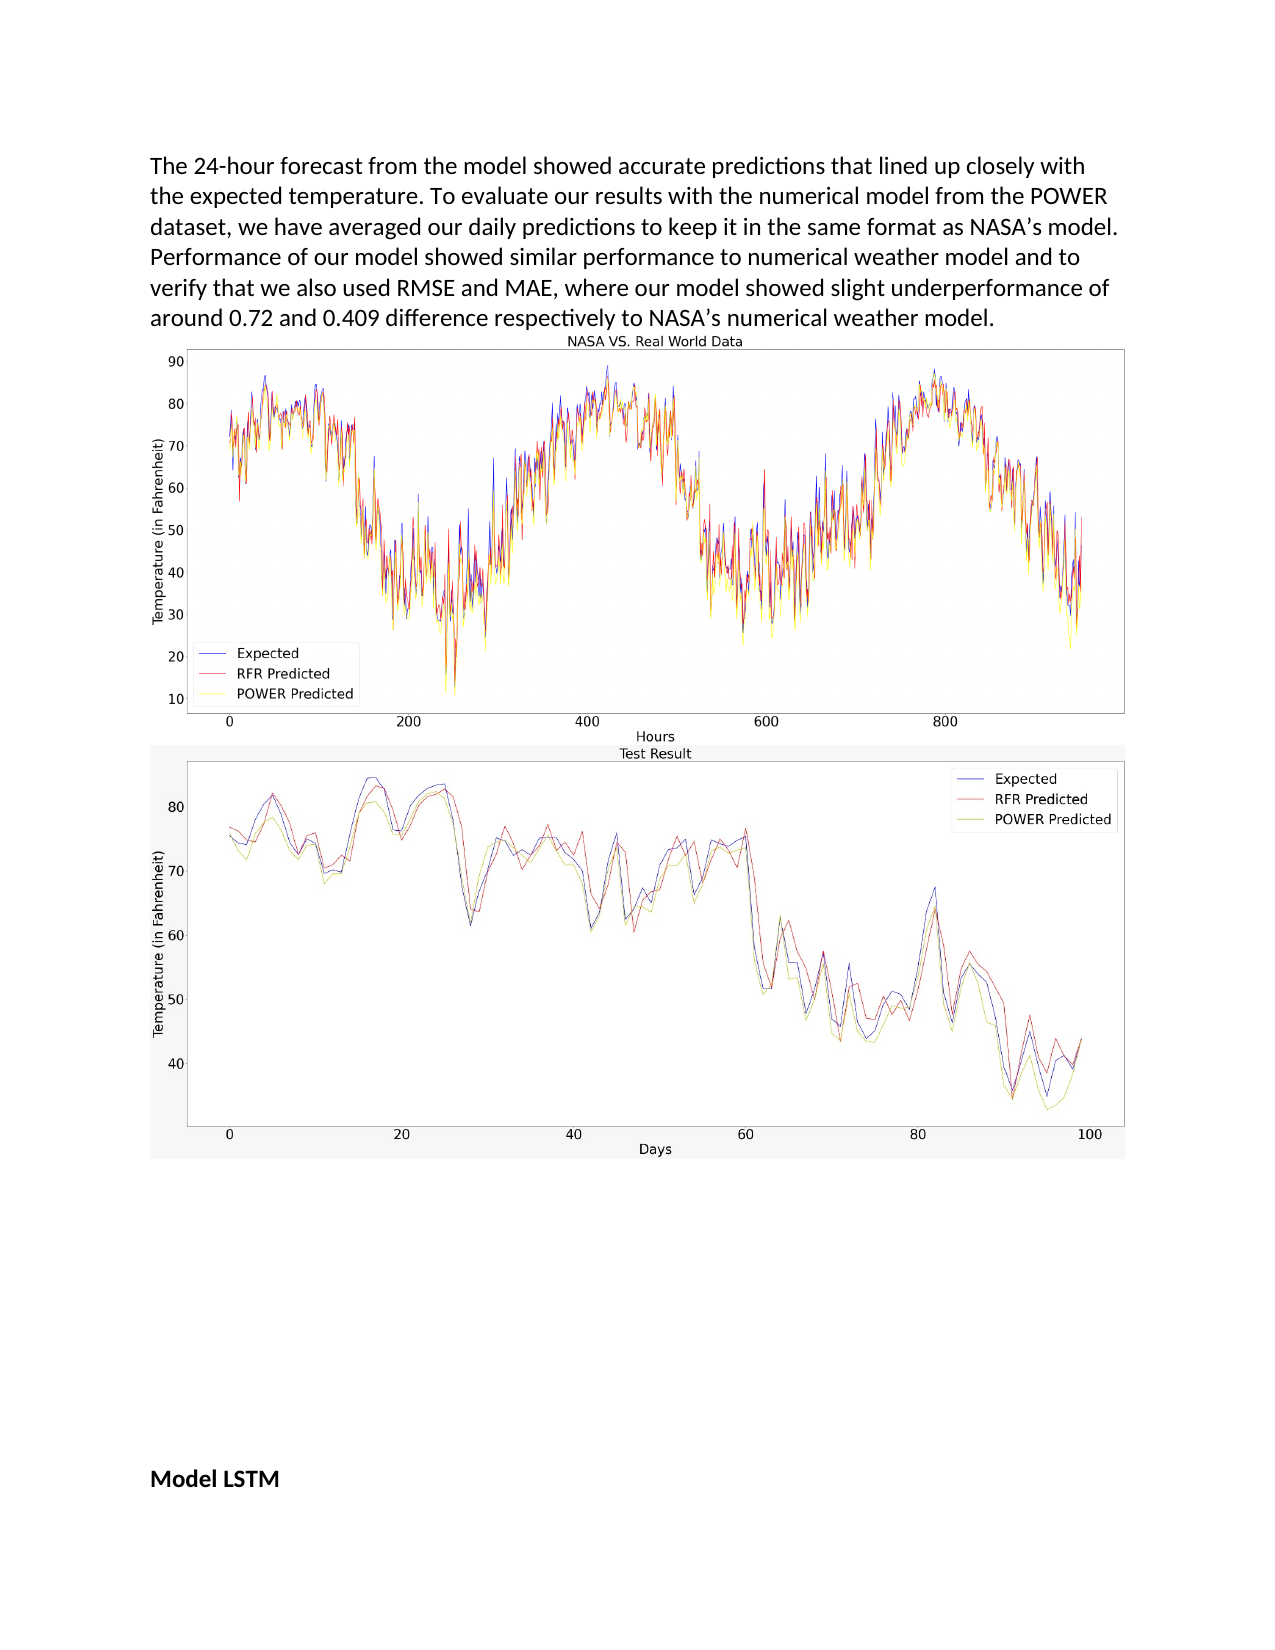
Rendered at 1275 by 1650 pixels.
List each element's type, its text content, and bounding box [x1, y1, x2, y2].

text The 24-hour forecast from the model showed accurate predictions that lined up closely with the expected temperature. To evaluate our results with the numerical model from the POWER dataset, we have averaged our daily predictions to keep it in the same format as NASA’s model. Performance of our model showed similar performance to numerical weather model and to verify that we also used RMSE and MAE, where our model showed slight underperformance of around 0.72 and 0.409 difference respectively to NASA’s numerical weather model. [150, 150, 1125, 333]
picture [150, 333, 1125, 1159]
text Model LSTM [150, 1463, 1125, 1494]
